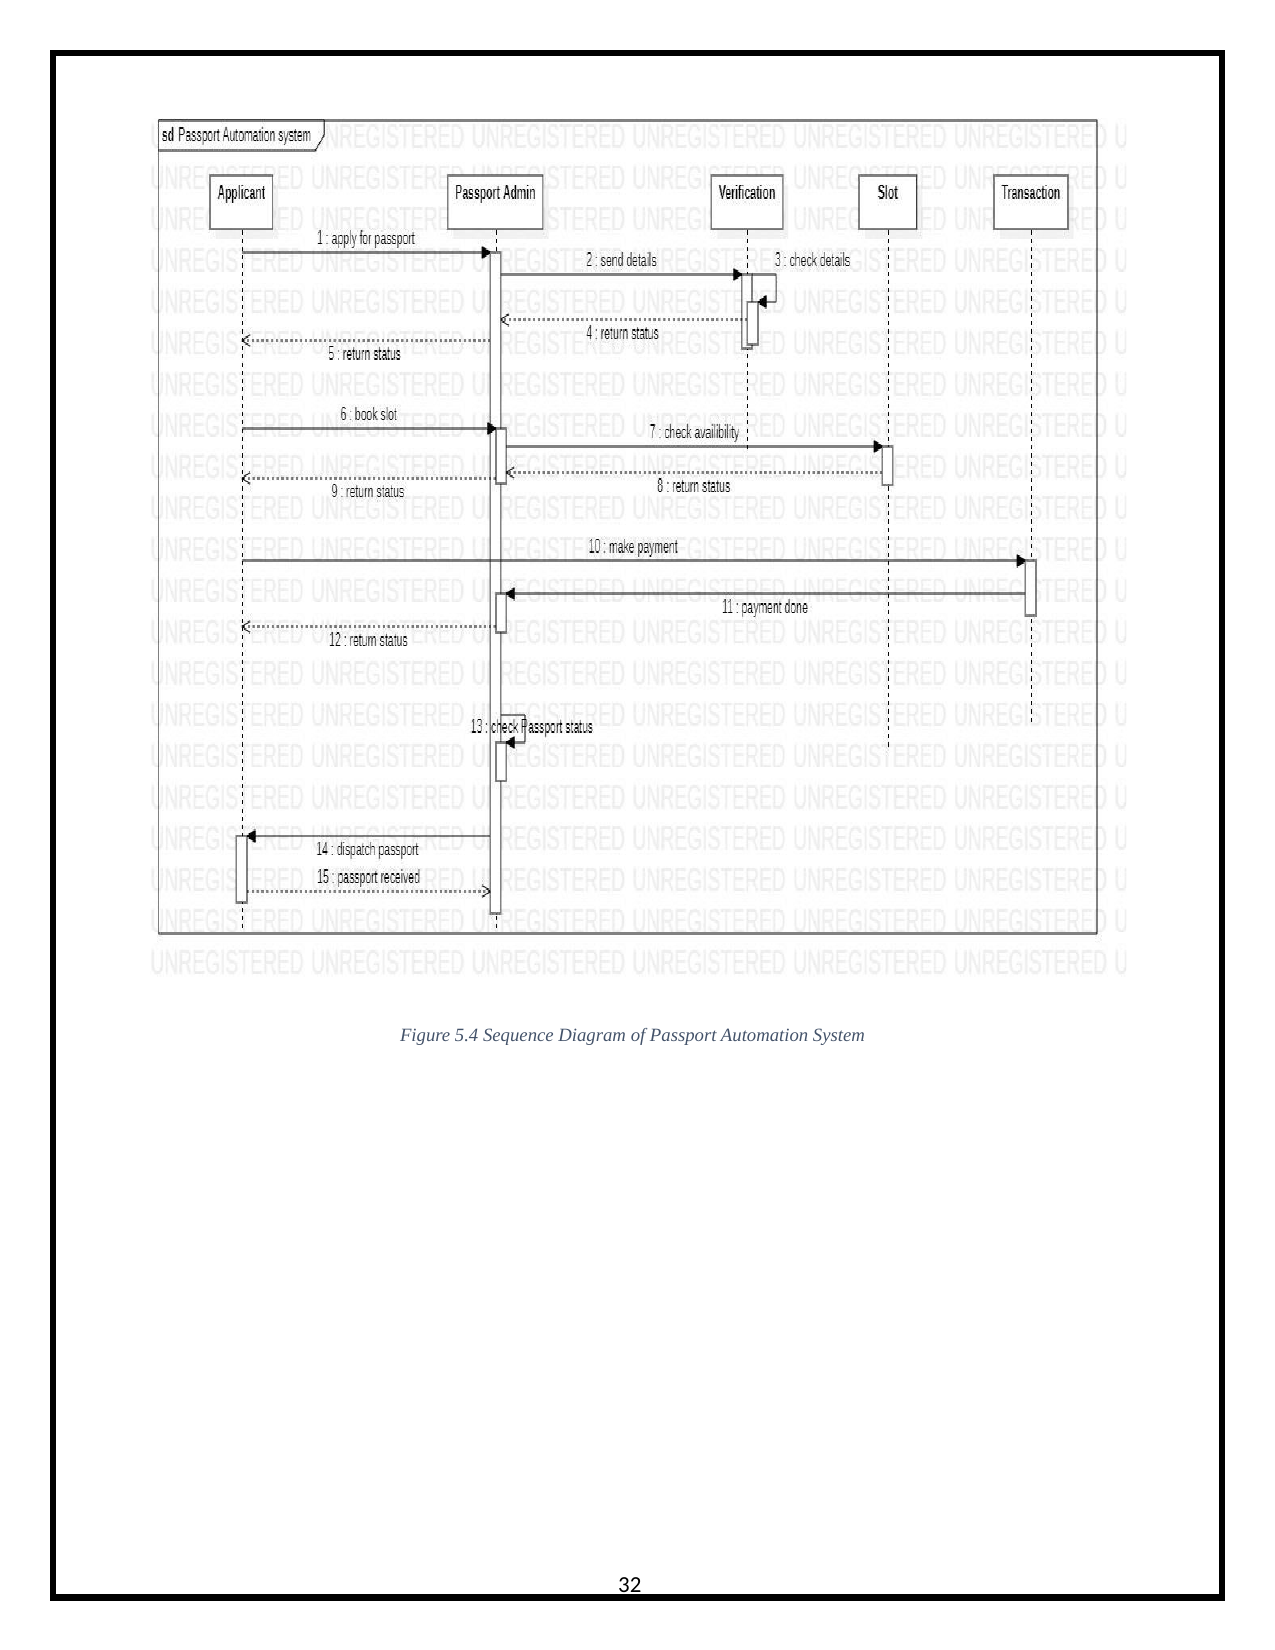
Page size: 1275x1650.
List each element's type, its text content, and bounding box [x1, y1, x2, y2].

picture [150, 118, 1127, 977]
text Figure 5.4 Sequence Diagram of Passport Automation System [123, 1024, 867, 1046]
